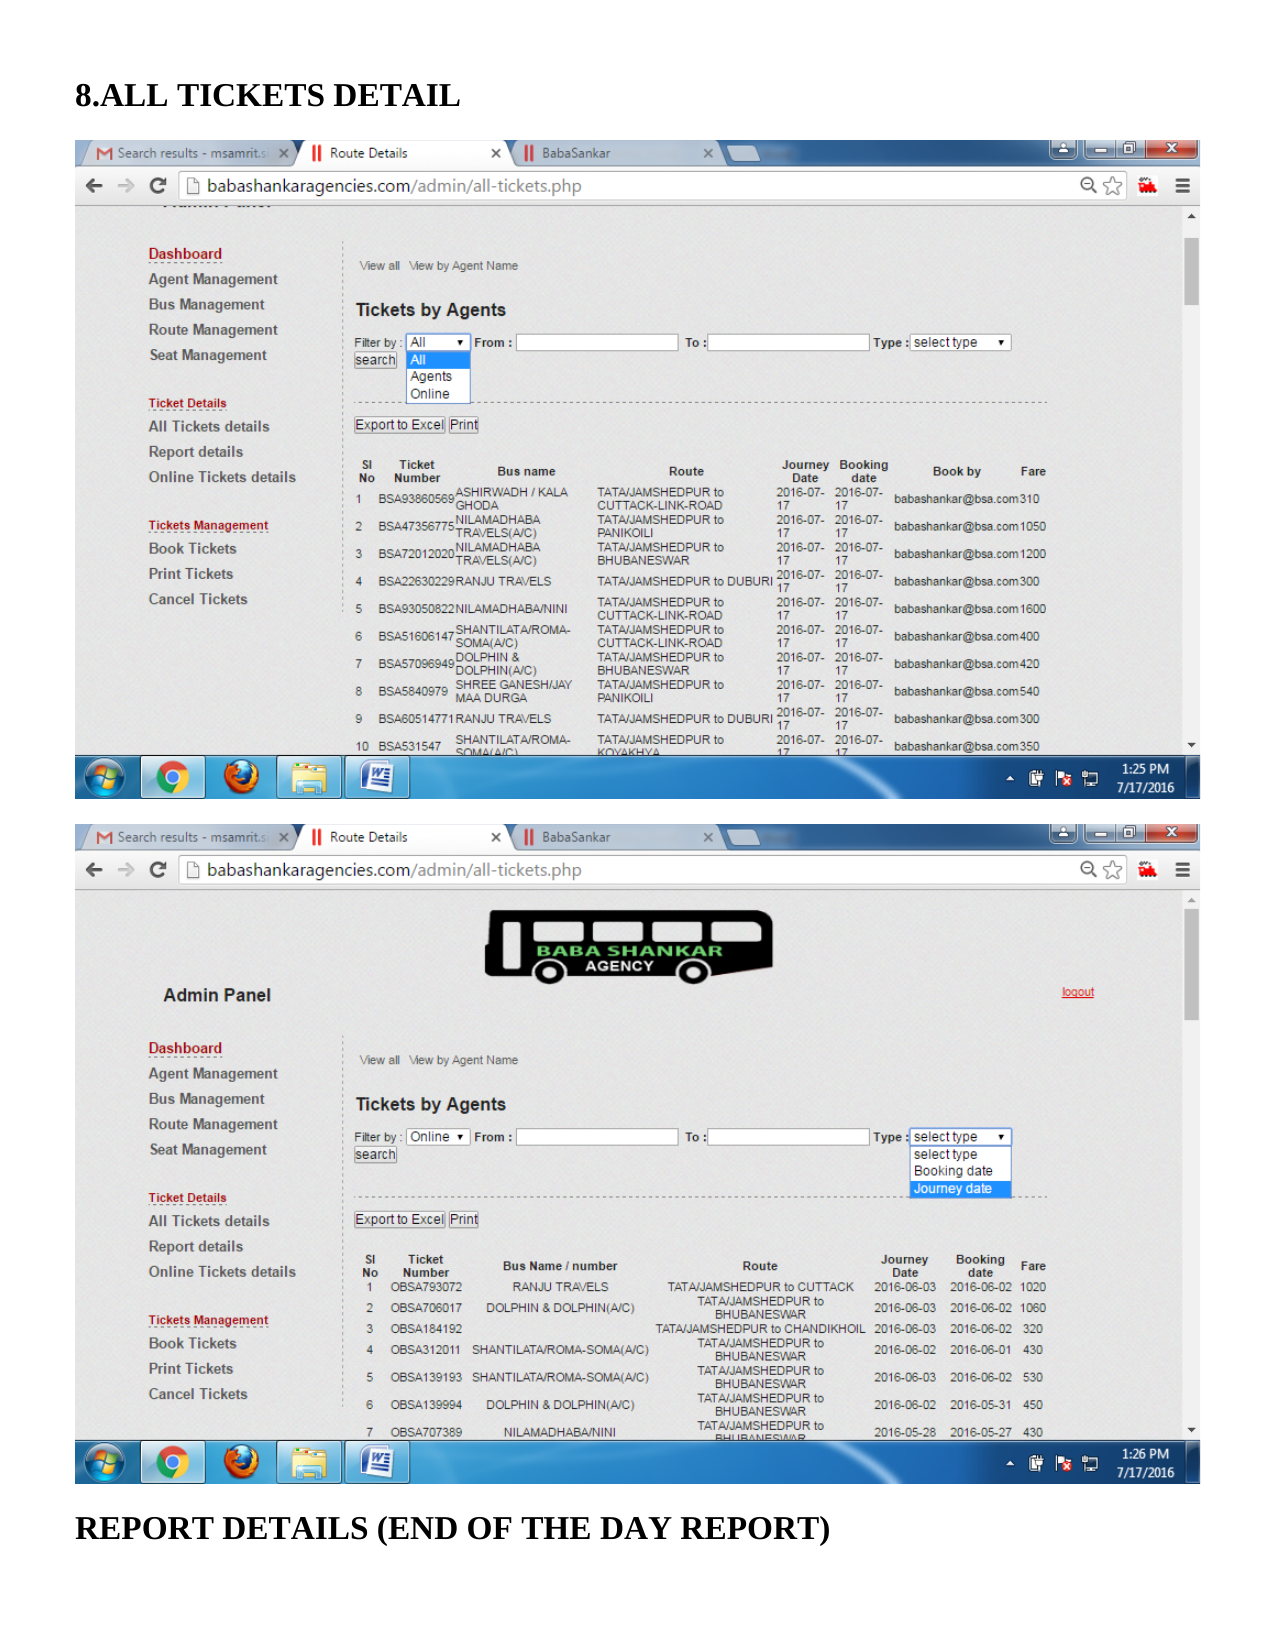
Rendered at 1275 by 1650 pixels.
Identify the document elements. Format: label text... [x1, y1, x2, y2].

picture [75, 824, 1200, 1484]
text 8.ALL TICKETS DETAIL [75, 75, 1200, 113]
picture [75, 140, 1200, 799]
text REPORT DETAILS (END OF THE DAY REPORT) [75, 1508, 1200, 1547]
